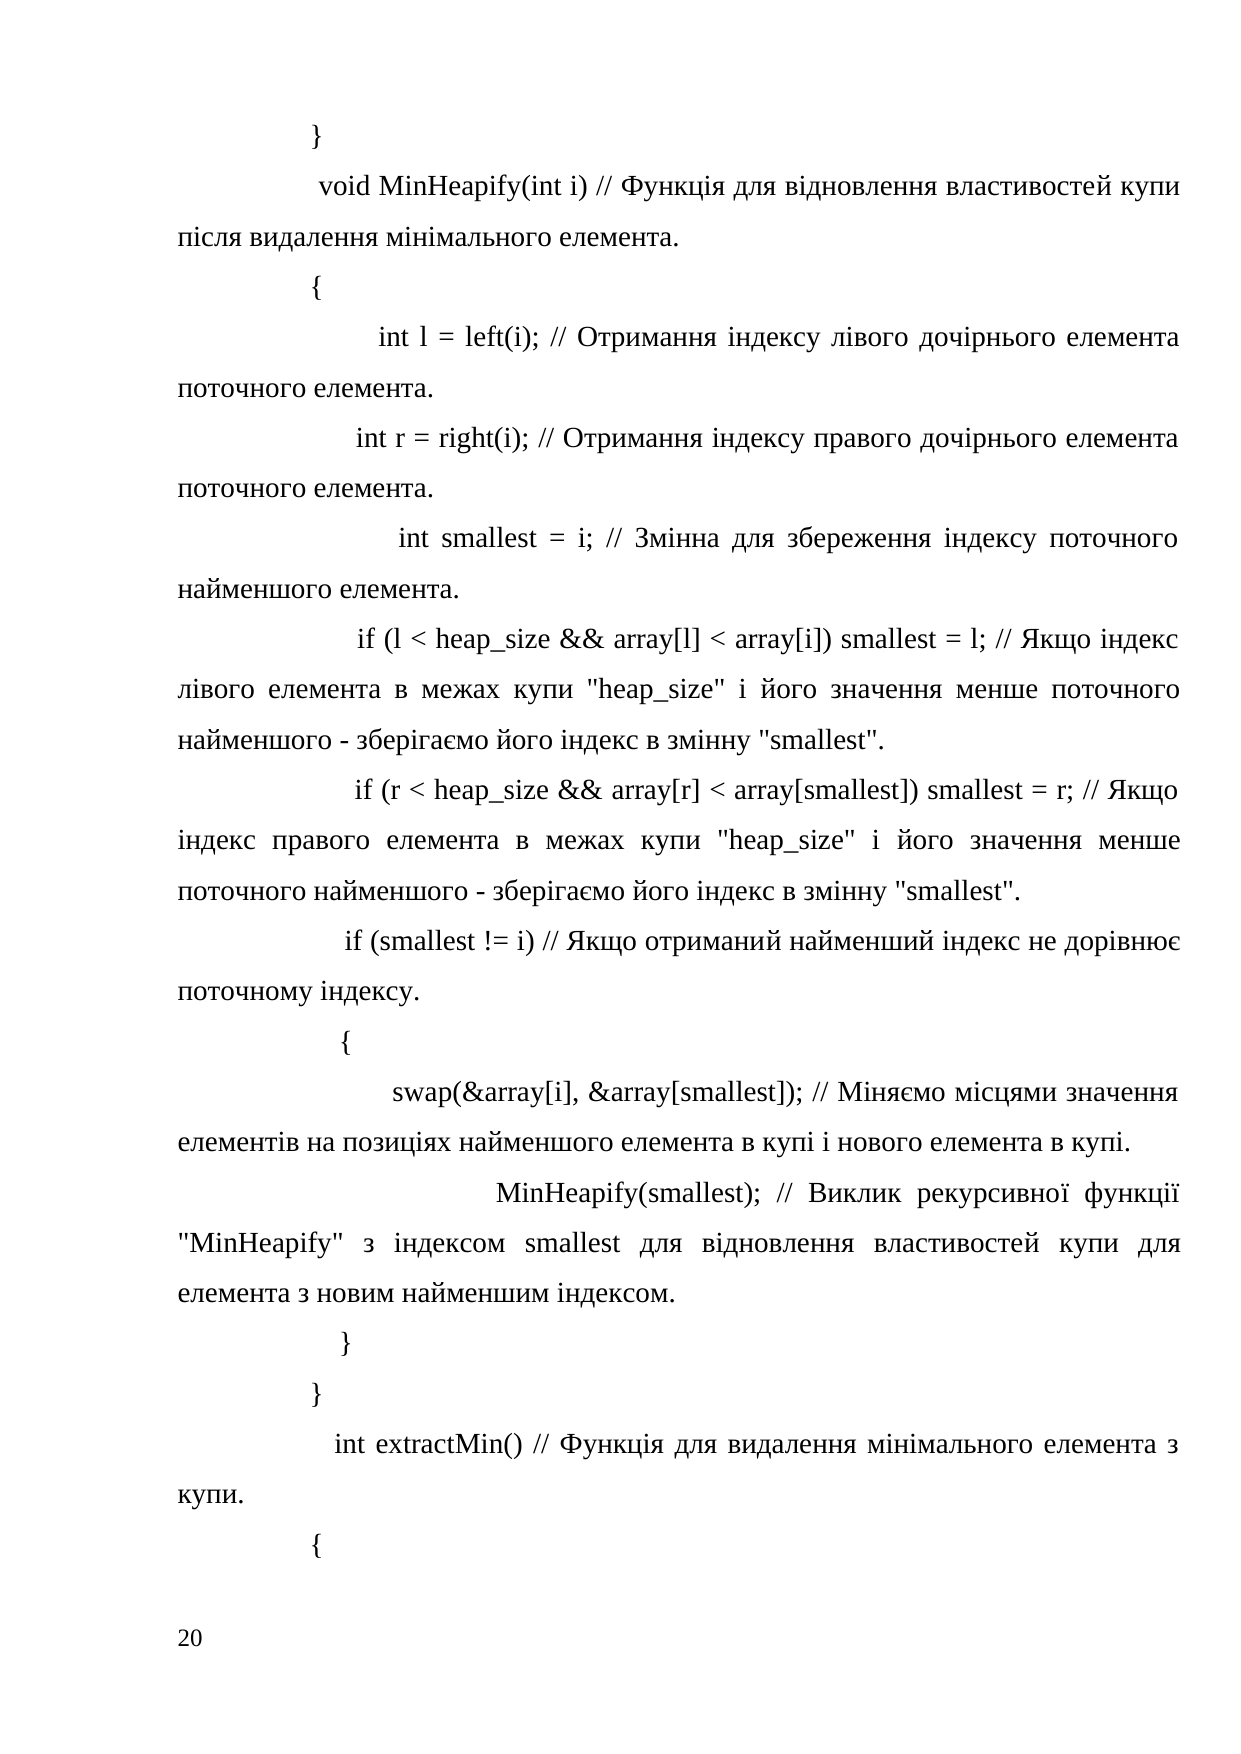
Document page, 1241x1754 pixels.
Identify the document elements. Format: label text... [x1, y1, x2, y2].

text if (r < heap_size && array[r] < array[smallest]) smallest = r; // Якщо індекс правого елемента в межах купи "heap_size" і його значення менше поточного найменшого - зберігаємо його індекс в змінну "smallest". [177, 772, 1181, 906]
text } [177, 118, 1181, 152]
text { [177, 1024, 1181, 1057]
text } [177, 1376, 1181, 1409]
text { [177, 1527, 1181, 1560]
text void MinHeapify(int i) // Функція для відновлення властивостей купи після видалення мінімального елемента. [177, 168, 1181, 252]
text int l = left(i); // Отримання індексу лівого дочірнього елемента поточного елемента. [177, 319, 1181, 403]
text if (l < heap_size && array[l] < array[i]) smallest = l; // Якщо індекс лівого елемента в межах купи "heap_size" і його значення менше поточного найменшого - зберігаємо його індекс в змінну "smallest". [177, 621, 1181, 755]
text int extractMin() // Функція для видалення мінімального елемента з купи. [177, 1426, 1181, 1510]
text { [177, 269, 1181, 303]
text swap(&array[i], &array[smallest]); // Міняємо місцями значення елементів на позиціях найменшого елемента в купі і нового елемента в купі. [177, 1074, 1181, 1158]
text } [177, 1326, 1181, 1359]
text if (smallest != i) // Якщо отриманий найменший індекс не дорівнює поточному індексу. [177, 923, 1181, 1007]
text int r = right(i); // Отримання індексу правого дочірнього елемента поточного елемента. [177, 420, 1181, 504]
text MinHeapify(smallest); // Виклик рекурсивної функції "MinHeapify" з індексом smallest для відновлення властивостей купи для елемента з новим найменшим індексом. [177, 1175, 1181, 1309]
text int smallest = i; // Змінна для збереження індексу поточного найменшого елемента. [177, 521, 1181, 604]
